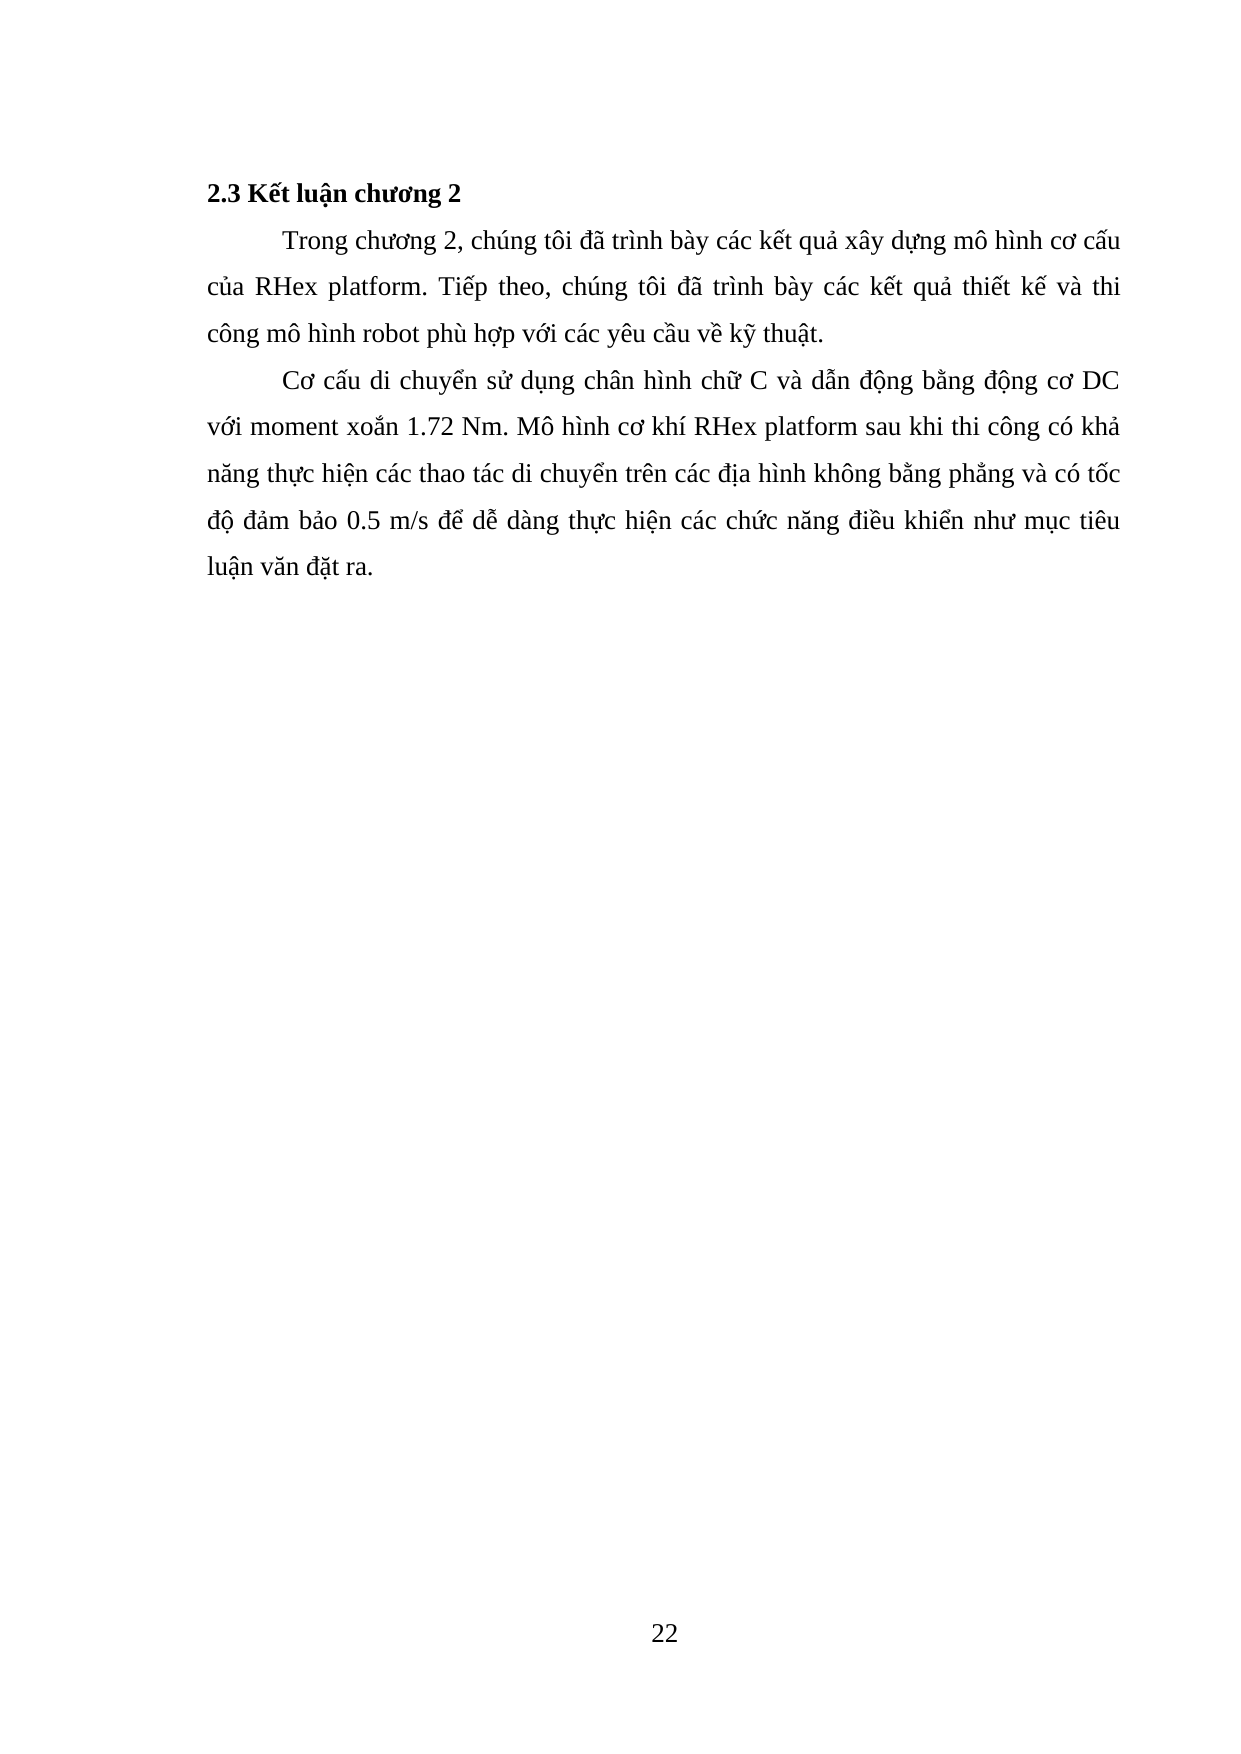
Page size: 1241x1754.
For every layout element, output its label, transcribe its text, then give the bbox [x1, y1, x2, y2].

text Cơ cấu di chuyển sử dụng chân hình chữ C và dẫn động bằng động cơ DC với moment xoắn 1.72 Nm. Mô hình cơ khí RHex platform sau khi thi công có khả năng thực hiện các thao tác di chuyển trên các địa hình không bằng phẳng và có tốc độ đảm bảo 0.5 m/s để dễ dàng thực hiện các chức năng điều khiển như mục tiêu luận văn đặt ra. [207, 364, 1122, 582]
text Trong chương 2, chúng tôi đã trình bày các kết quả xây dựng mô hình cơ cấu của RHex platform. Tiếp theo, chúng tôi đã trình bày các kết quả thiết kế và thi công mô hình robot phù hợp với các yêu cầu về kỹ thuật. [207, 224, 1122, 348]
subtitle 2.3 Kết luận chương 2 [207, 177, 1122, 208]
